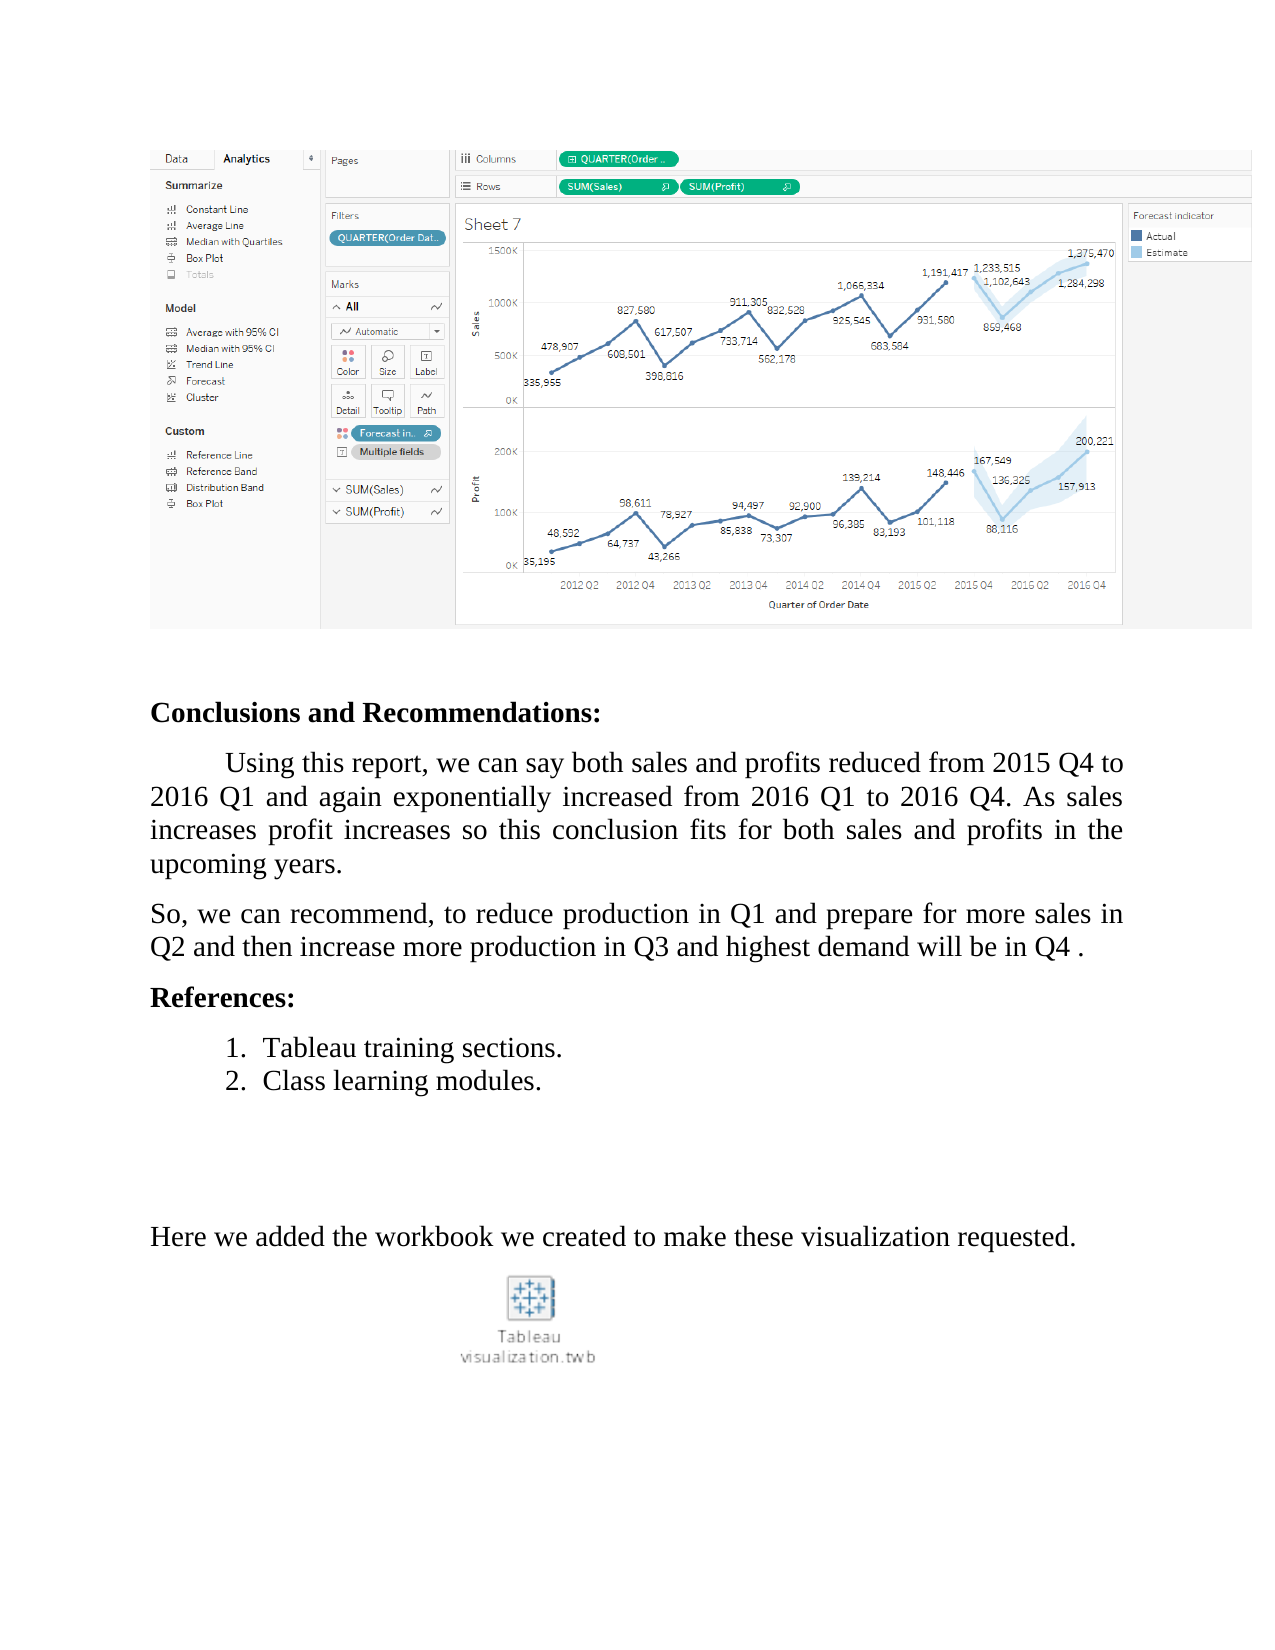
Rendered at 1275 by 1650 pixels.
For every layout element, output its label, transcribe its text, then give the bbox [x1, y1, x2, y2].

list Class learning modules. [225, 1063, 1125, 1097]
list Tableau training sections. [225, 1030, 1125, 1063]
text Using this report, we can say both sales and profits reduced from 2015 Q4 to 2016 Q1 and again exponentially increased from 2016 Q1 to 2016 Q4. As sales increases profit increases so this conclusion fits for both sales and profits in the upcoming years. [150, 745, 1125, 879]
text So, we can recommend, to reduce production in Q1 and prepare for more sales in Q2 and then increase more production in Q3 and highest demand will be in Q4 . [150, 896, 1125, 963]
picture [150, 150, 1252, 629]
text References: [150, 980, 1125, 1013]
text Here we added the workbook we created to make these visualization requested. [150, 1219, 1125, 1253]
text Conclusions and Recommendations: [150, 695, 1125, 728]
